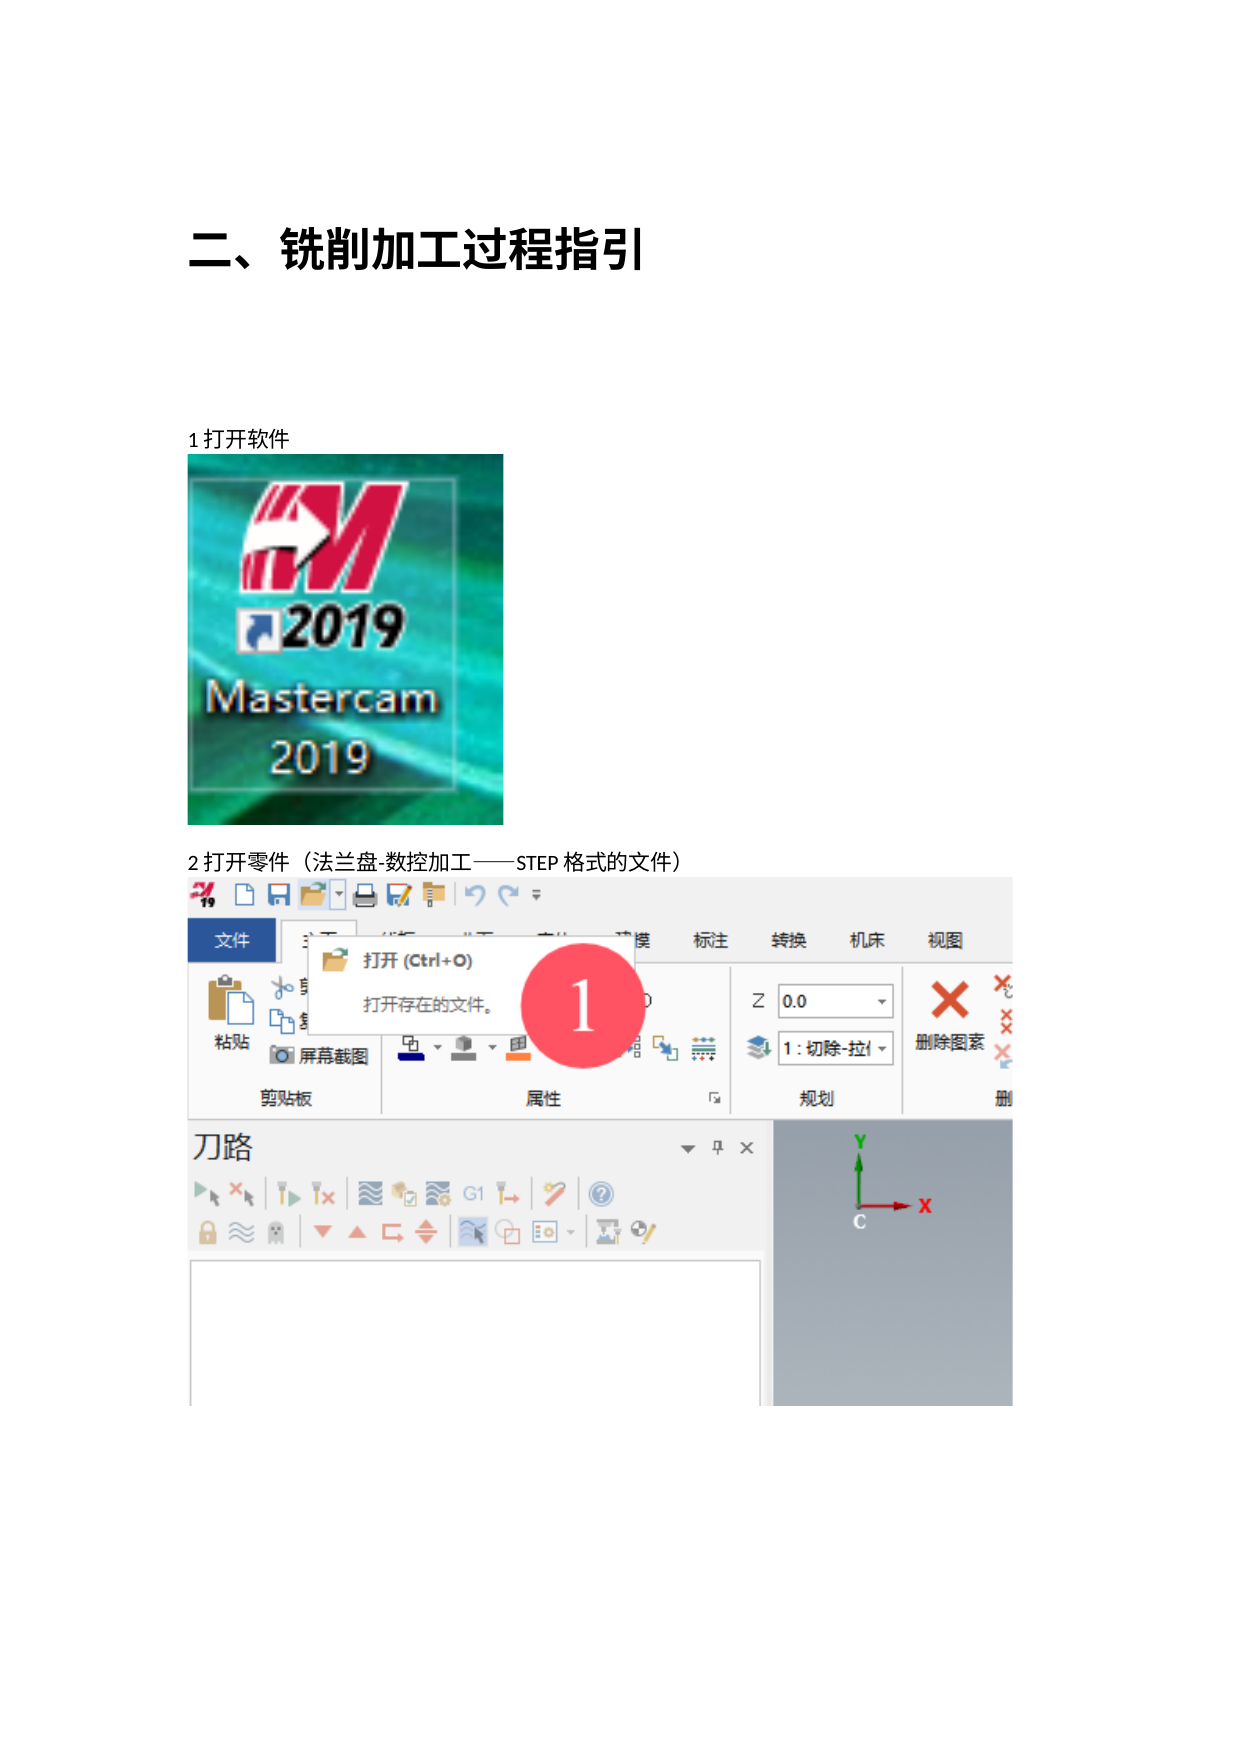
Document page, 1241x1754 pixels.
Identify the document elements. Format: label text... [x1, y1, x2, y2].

subtitle 铣削加工过程指引 [187, 197, 1053, 295]
text 1打开软件 [187, 422, 1053, 454]
picture [187, 454, 504, 825]
list 2打开零件（法兰盘-数控加工——STEP格式的文件） [187, 844, 1053, 877]
picture [187, 877, 1013, 1406]
